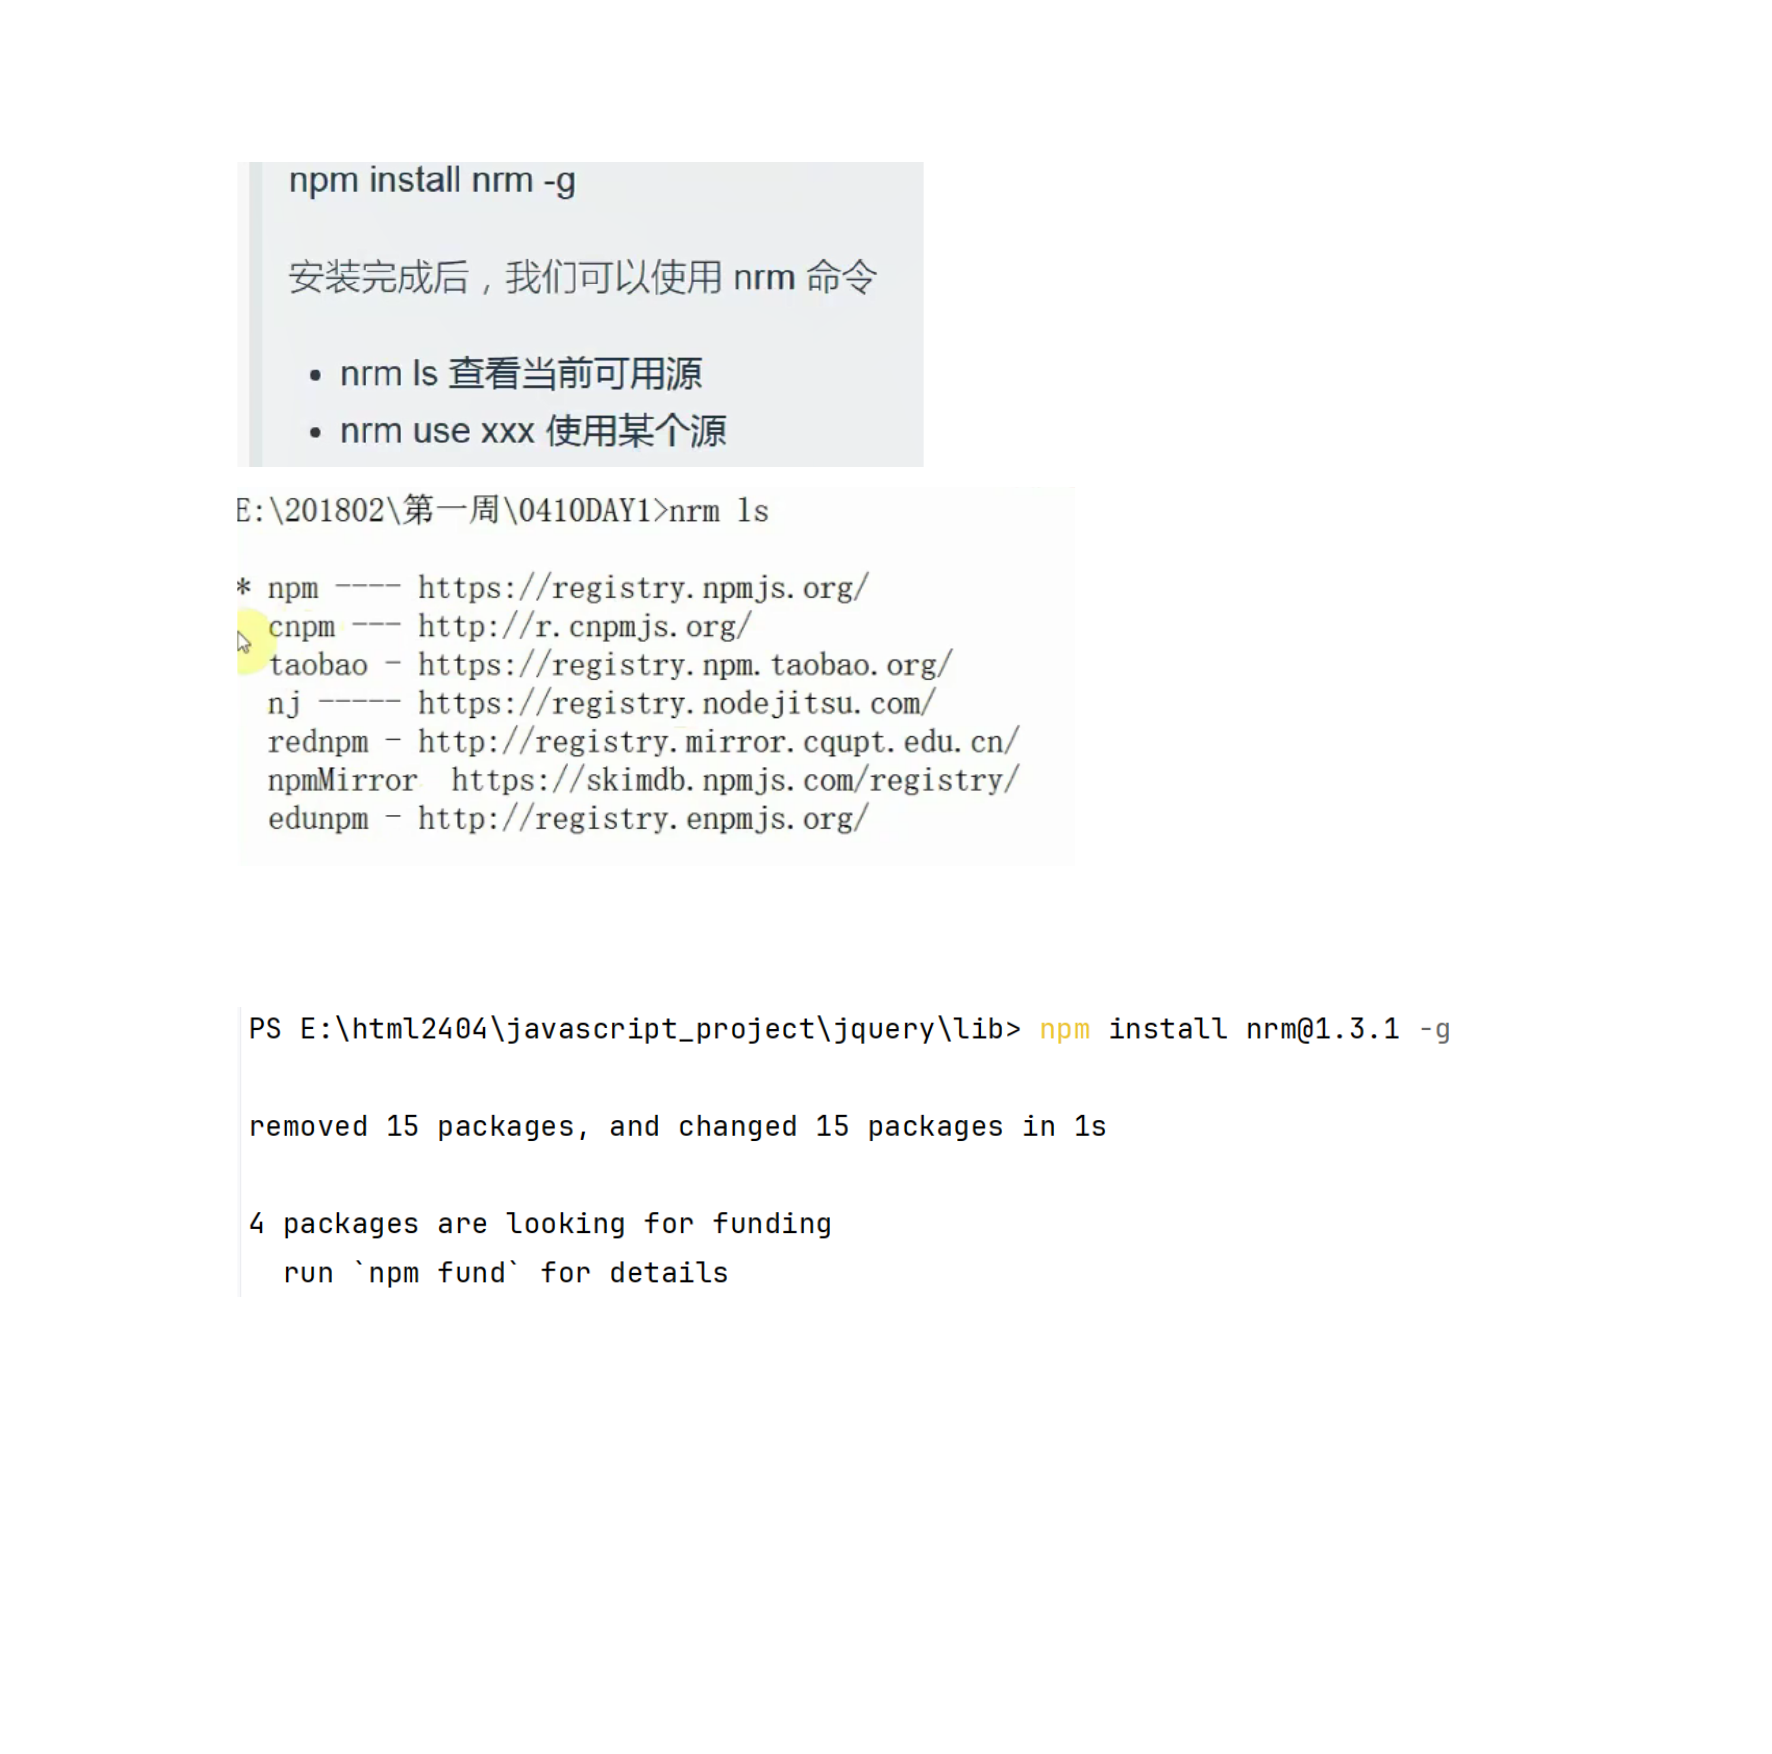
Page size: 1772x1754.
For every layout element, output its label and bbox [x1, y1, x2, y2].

picture [237, 162, 924, 467]
picture [237, 1007, 1475, 1297]
picture [237, 487, 1075, 866]
